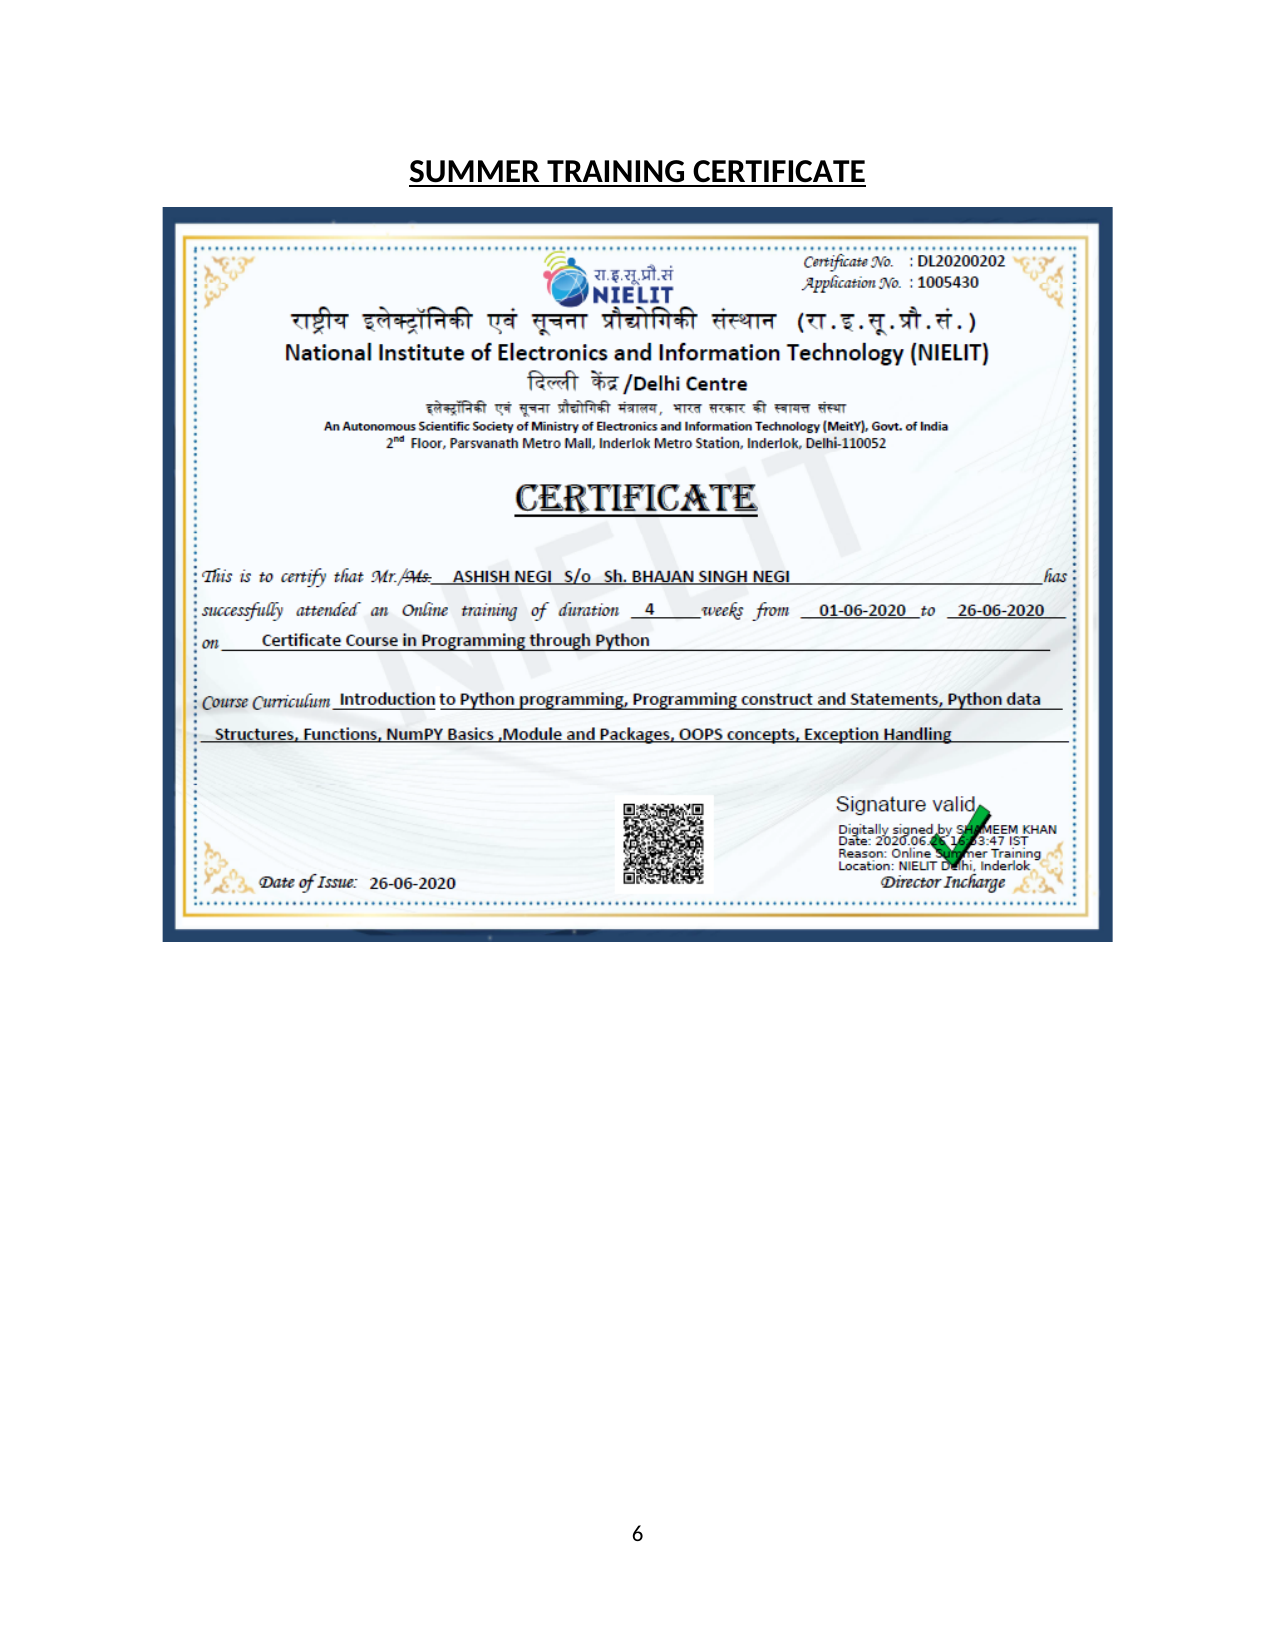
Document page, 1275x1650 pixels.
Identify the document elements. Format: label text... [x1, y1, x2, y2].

picture [162, 207, 1113, 942]
text SUMMER TRAINING CERTIFICATE [150, 150, 1125, 191]
